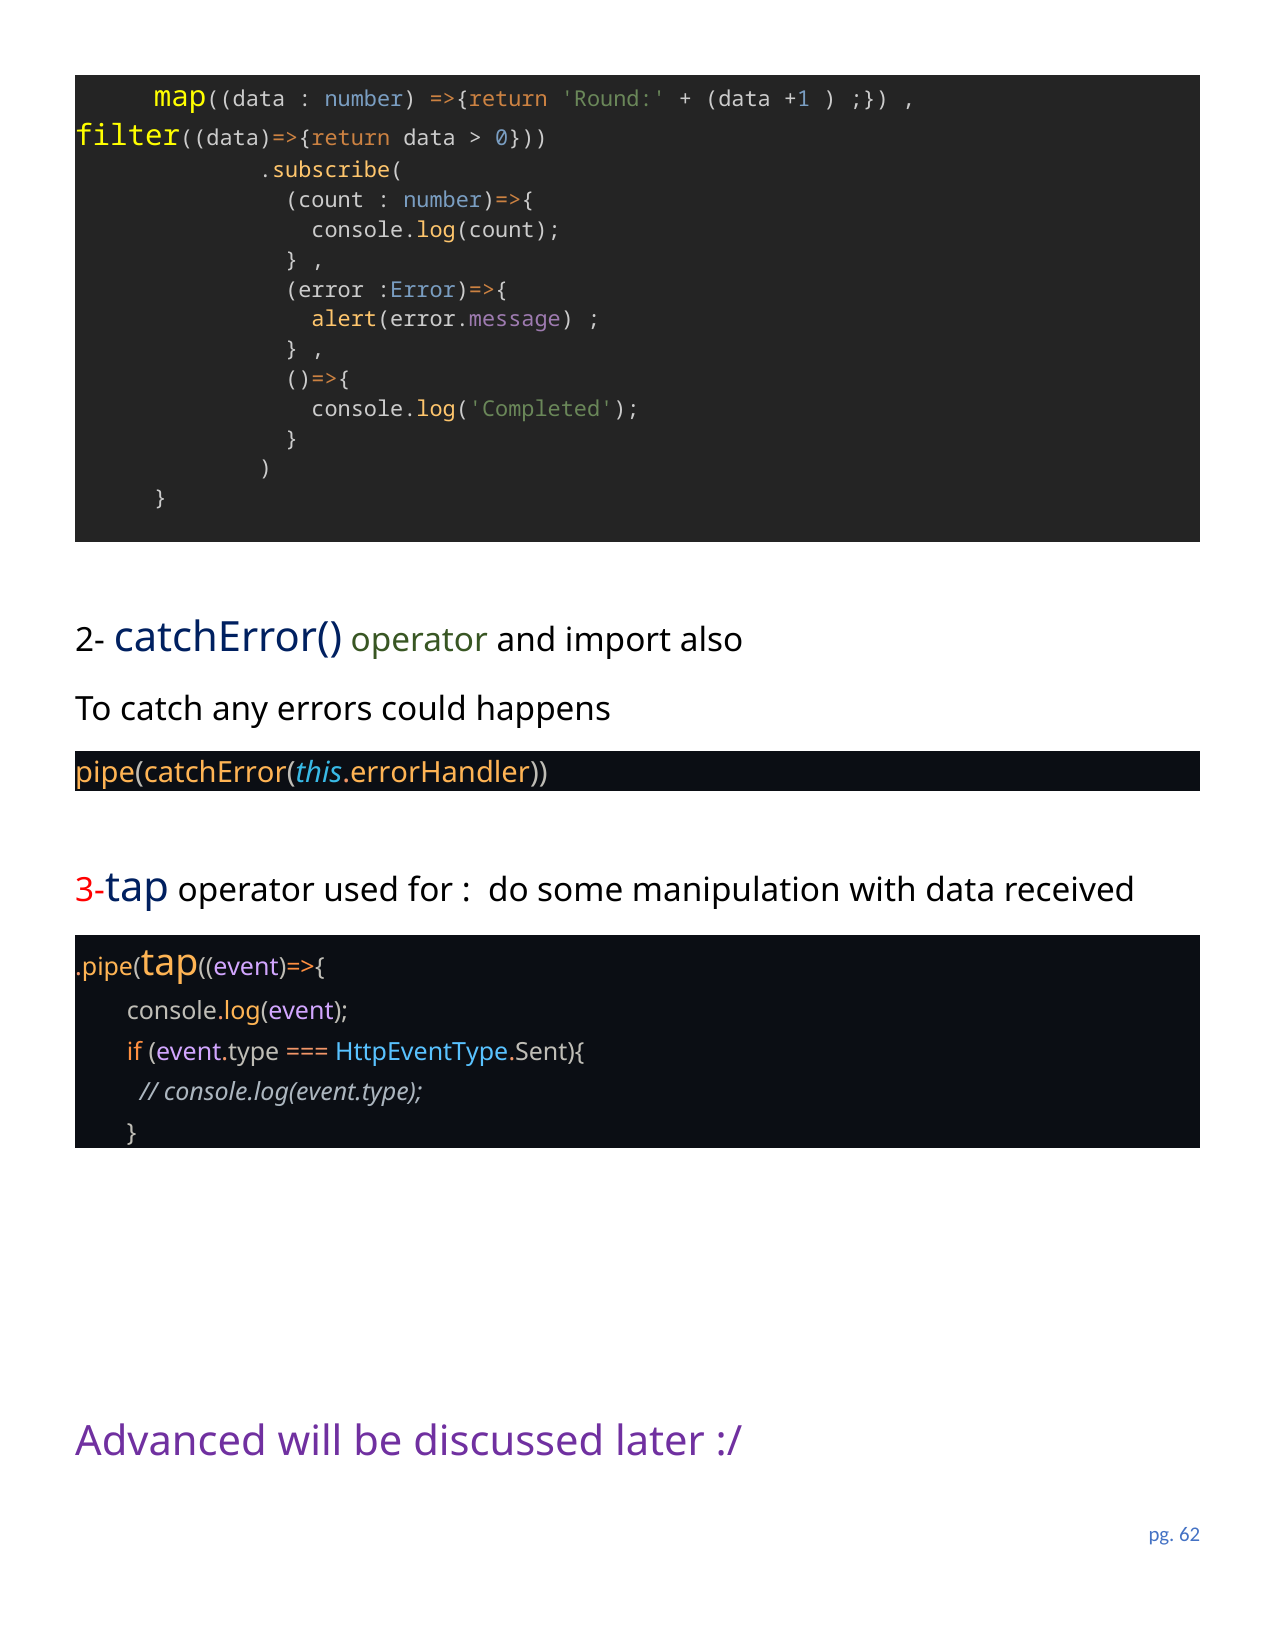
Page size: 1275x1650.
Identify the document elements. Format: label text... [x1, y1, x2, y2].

text } [75, 482, 1200, 512]
text To catch any errors could happens [75, 685, 1200, 731]
text (error :Error)=>{ [75, 273, 1200, 303]
text console.log('Completed'); [75, 393, 1200, 422]
text pipe(catchError(this.errorHandler)) [75, 751, 1200, 791]
text 3-tap operator used for : do some manipulation with data received [75, 857, 1200, 914]
text ()=>{ [75, 363, 1200, 393]
text map((data : number) =>{return 'Round:' + (data +1 ) ;}) , filter((data)=>{return data > 0})) [75, 75, 1200, 154]
text Advanced will be discussed later :/ [75, 1411, 1200, 1468]
text .pipe(tap((event)=>{ [75, 935, 1200, 986]
text } , [75, 244, 1200, 273]
text .subscribe( [75, 154, 1200, 184]
text alert(error.message) ; [75, 303, 1200, 333]
text console.log(event); [75, 986, 1200, 1027]
text // console.log(event.type); [75, 1067, 1200, 1108]
text ) [75, 452, 1200, 482]
text 2- catchError() operator and import also [75, 607, 1200, 664]
text } [75, 1108, 1200, 1148]
text } , [75, 333, 1200, 363]
text if (event.type === HttpEventType.Sent){ [75, 1027, 1200, 1067]
text console.log(count); [75, 214, 1200, 244]
text (count : number)=>{ [75, 184, 1200, 214]
text } [75, 422, 1200, 452]
